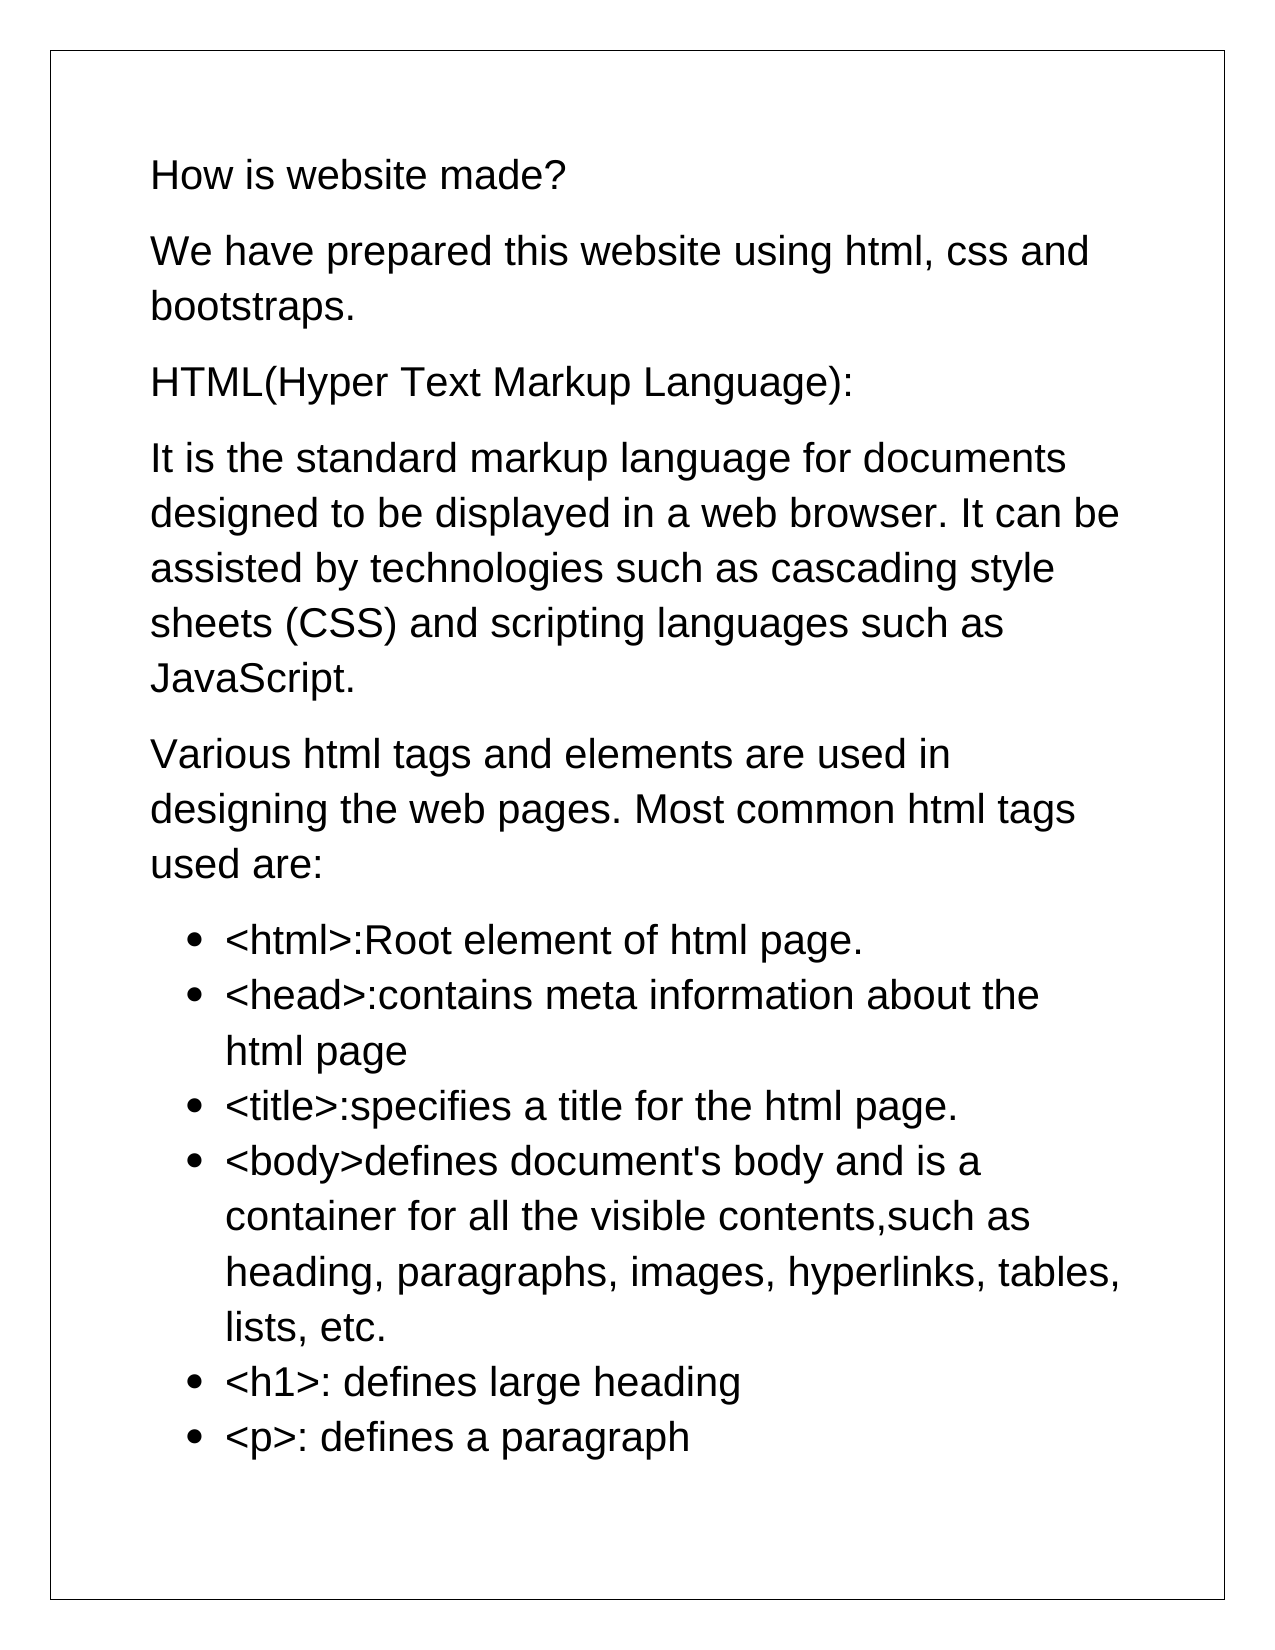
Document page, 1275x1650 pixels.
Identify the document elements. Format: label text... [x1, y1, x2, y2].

list <head>:contains meta information about the html page [187, 971, 1125, 1074]
list <p>: defines a paragraph [187, 1412, 1125, 1461]
text It is the standard markup language for documents designed to be displayed in a web browser. It can be assisted by technologies such as cascading style sheets (CSS) and scripting languages such as JavaScript. [150, 433, 1125, 701]
list <h1>: defines large heading [187, 1357, 1125, 1405]
list <html>:Root element of html page. [187, 915, 1125, 963]
text We have prepared this website using html, css and bootstraps. [150, 226, 1125, 329]
text HTML(Hyper Text Markup Language): [150, 357, 1125, 405]
text How is website made? [150, 150, 1125, 198]
text Various html tags and elements are used in designing the web pages. Most common html tags used are: [150, 729, 1125, 887]
list <body>defines document's body and is a container for all the visible contents,such as heading, paragraphs, images, hyperlinks, tables, lists, etc. [187, 1136, 1125, 1350]
list <title>:specifies a title for the html page. [187, 1081, 1125, 1129]
